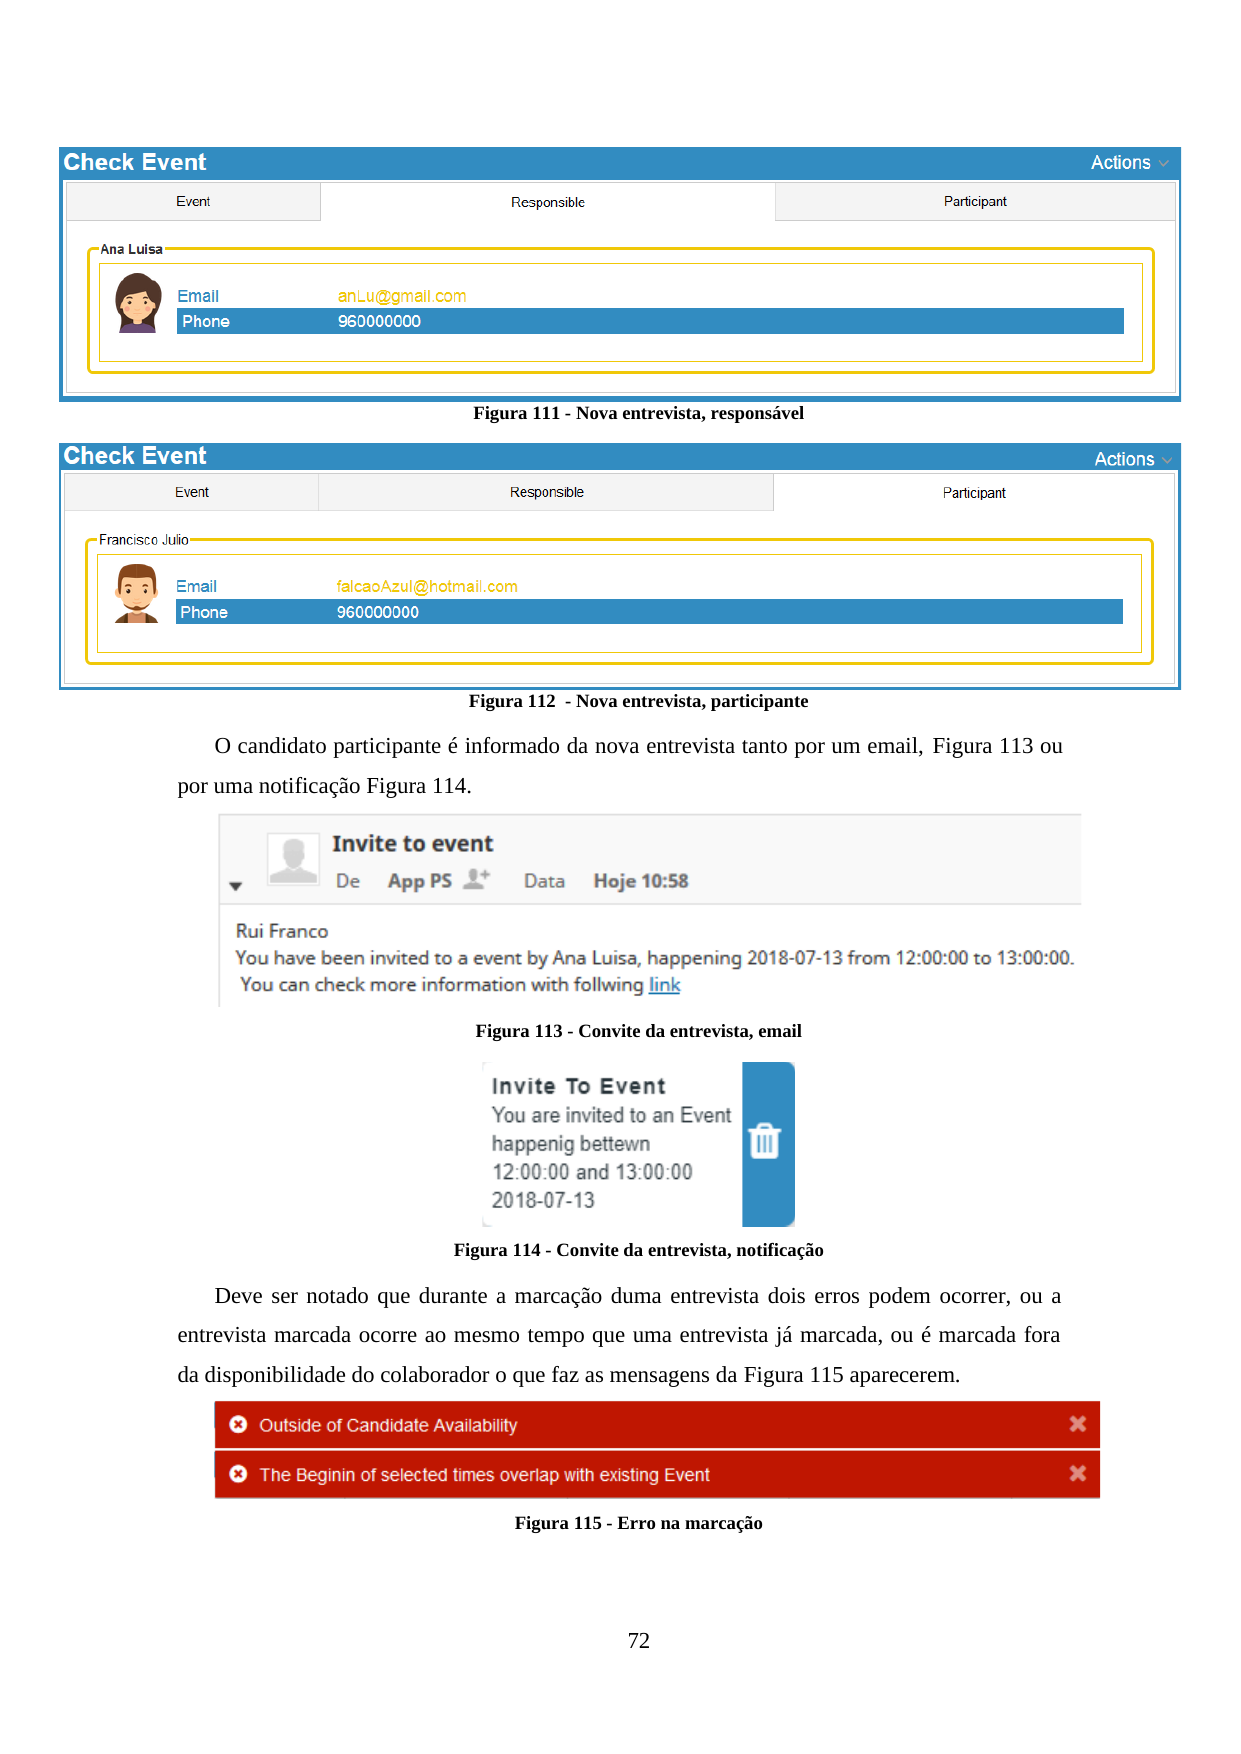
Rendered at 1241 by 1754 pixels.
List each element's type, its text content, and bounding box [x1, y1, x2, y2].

picture [214, 1400, 1101, 1499]
text Figura 113 - Convite da entrevista, email [177, 1020, 1063, 1041]
text Deve ser notado que durante a marcação duma entrevista dois erros podem ocorrer, ou a entrevista marcada ocorre ao mesmo tempo que uma entrevista já marcada, ou é marcada fora da disponibilidade do colaborador o que faz as mensagens da Figura 115 aparecerem. [177, 1282, 1063, 1387]
text O candidato participante é informado da nova entrevista tanto por um email, Figura 113 ou por uma notificação Figura 114. [177, 732, 1063, 798]
text Figura 112 - Nova entrevista, participante [177, 690, 1063, 711]
text Figura 111 - Nova entrevista, responsável [177, 402, 1063, 423]
text Figura 115 - Erro na marcação [177, 1512, 1063, 1533]
picture [59, 147, 1182, 402]
picture [482, 1062, 795, 1227]
text Figura 114 - Convite da entrevista, notificação [177, 1239, 1063, 1261]
picture [59, 443, 1182, 690]
picture [214, 811, 1082, 1007]
